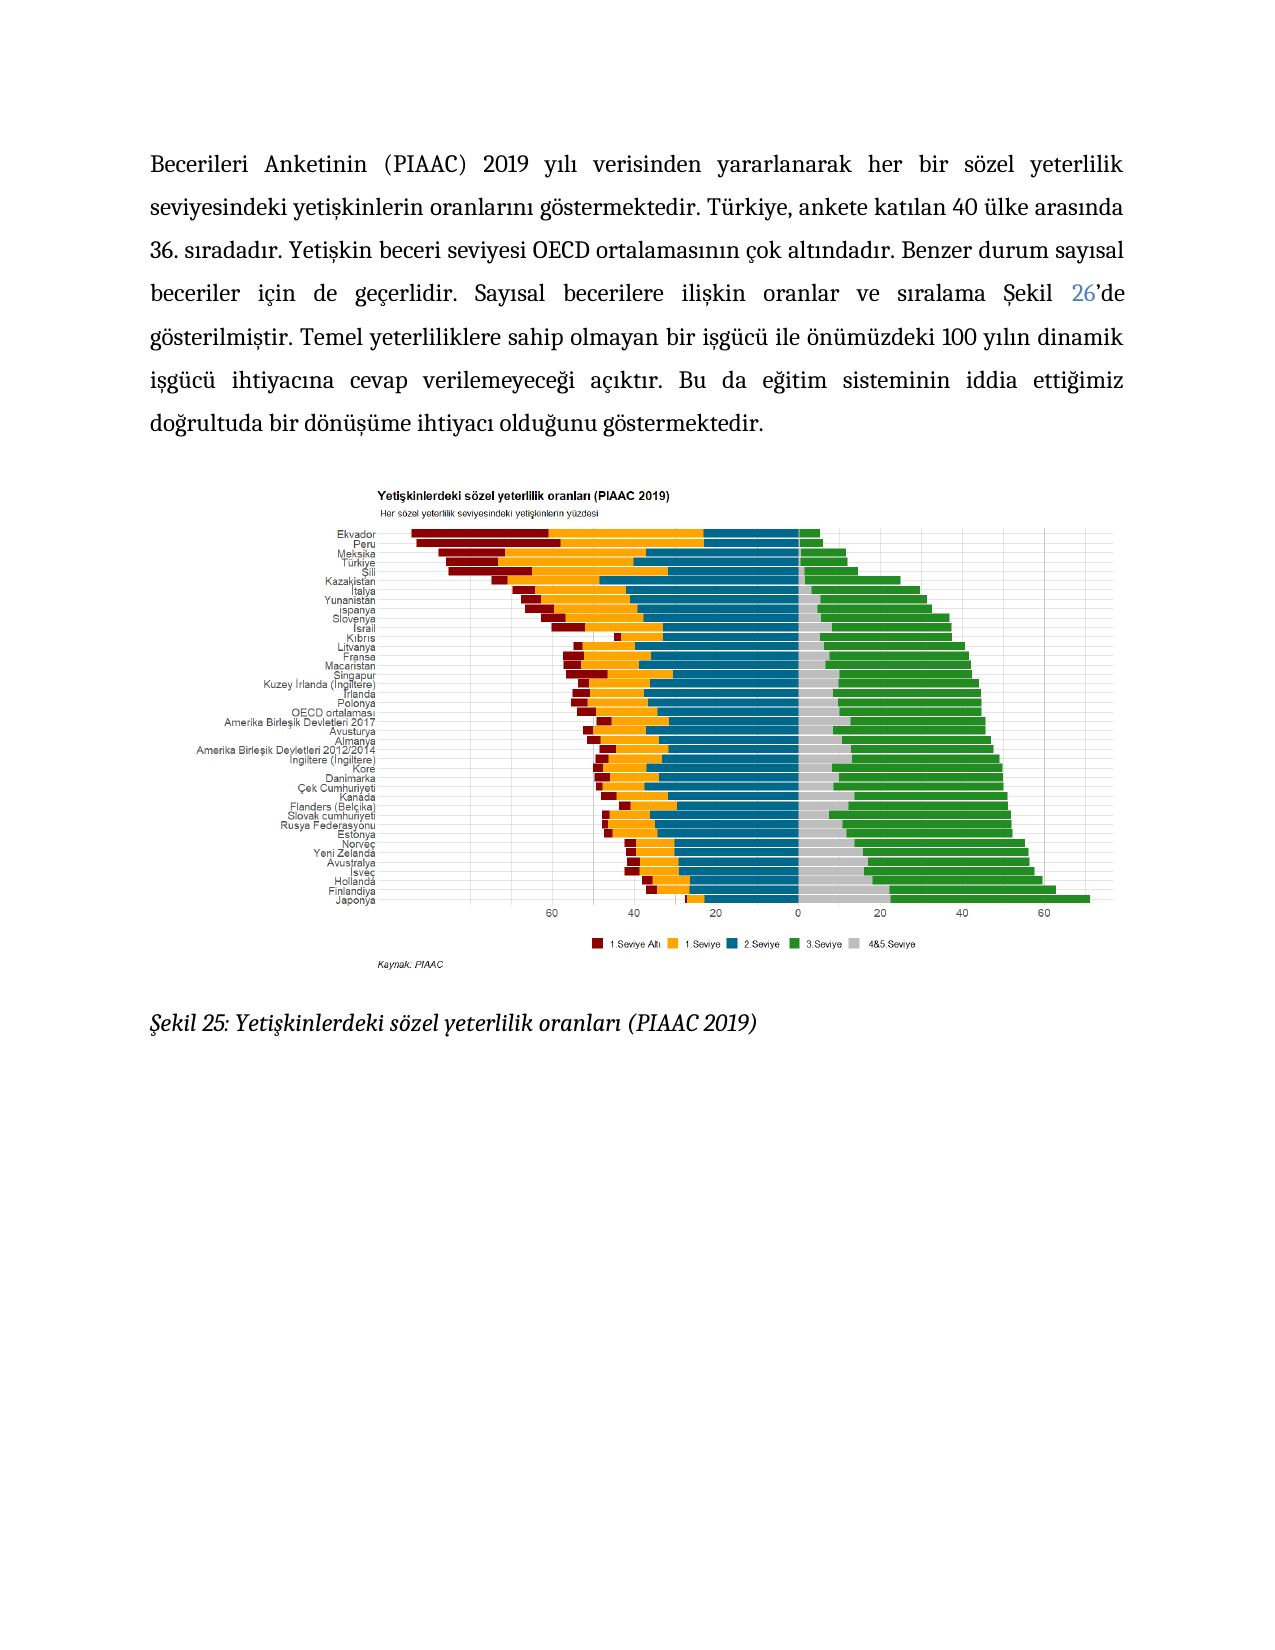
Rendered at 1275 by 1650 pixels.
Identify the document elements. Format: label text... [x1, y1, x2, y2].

table_header Şekil 25: Yetişkinlerdeki sözel yeterlilik oranları (PIAAC 2019) [139, 471, 1114, 1050]
picture [168, 470, 1114, 989]
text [150, 150, 1125, 437]
